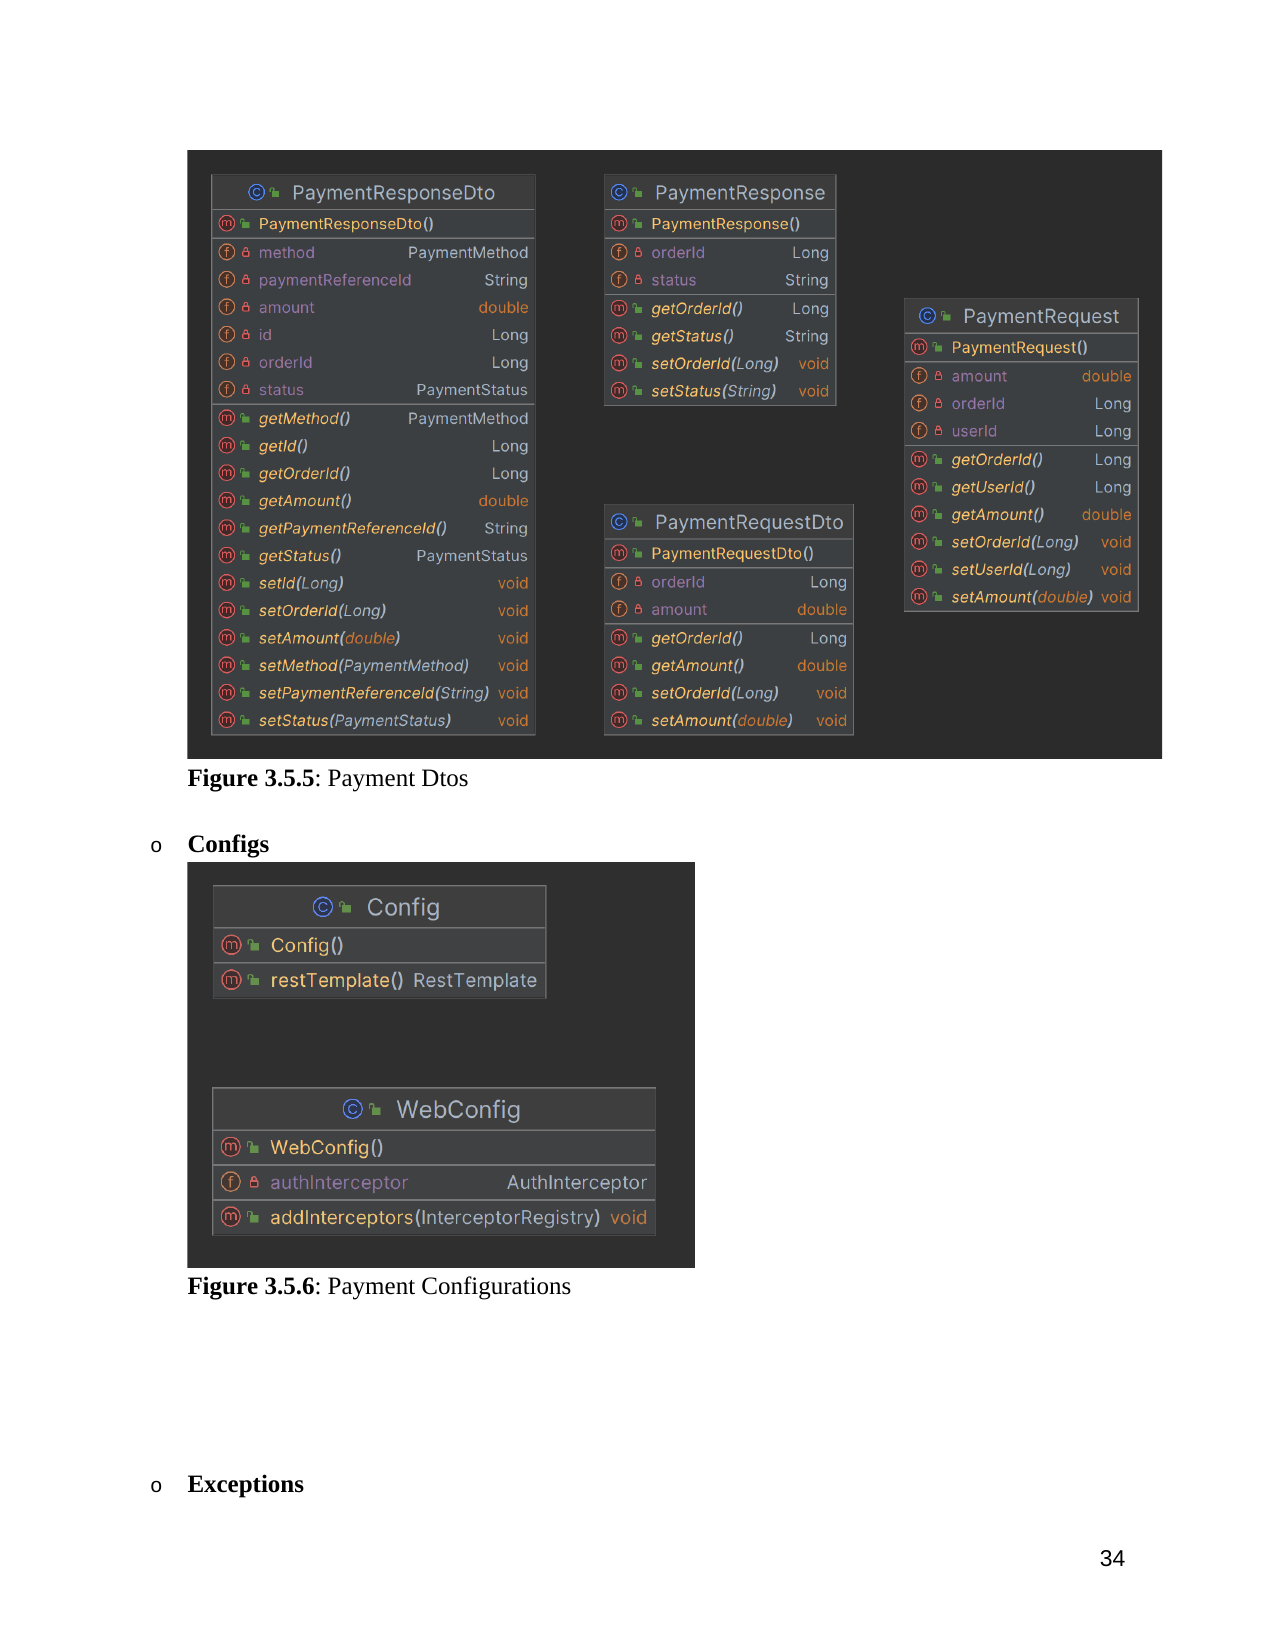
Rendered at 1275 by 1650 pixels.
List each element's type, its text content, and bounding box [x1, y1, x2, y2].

list Exceptions [150, 1469, 1125, 1499]
list Configs [150, 829, 1125, 858]
picture [187, 150, 1163, 759]
picture [187, 862, 695, 1268]
text Figure 3.5.5: Payment Dtos [187, 763, 1125, 792]
text Figure 3.5.6: Payment Configurations [187, 1271, 1125, 1300]
